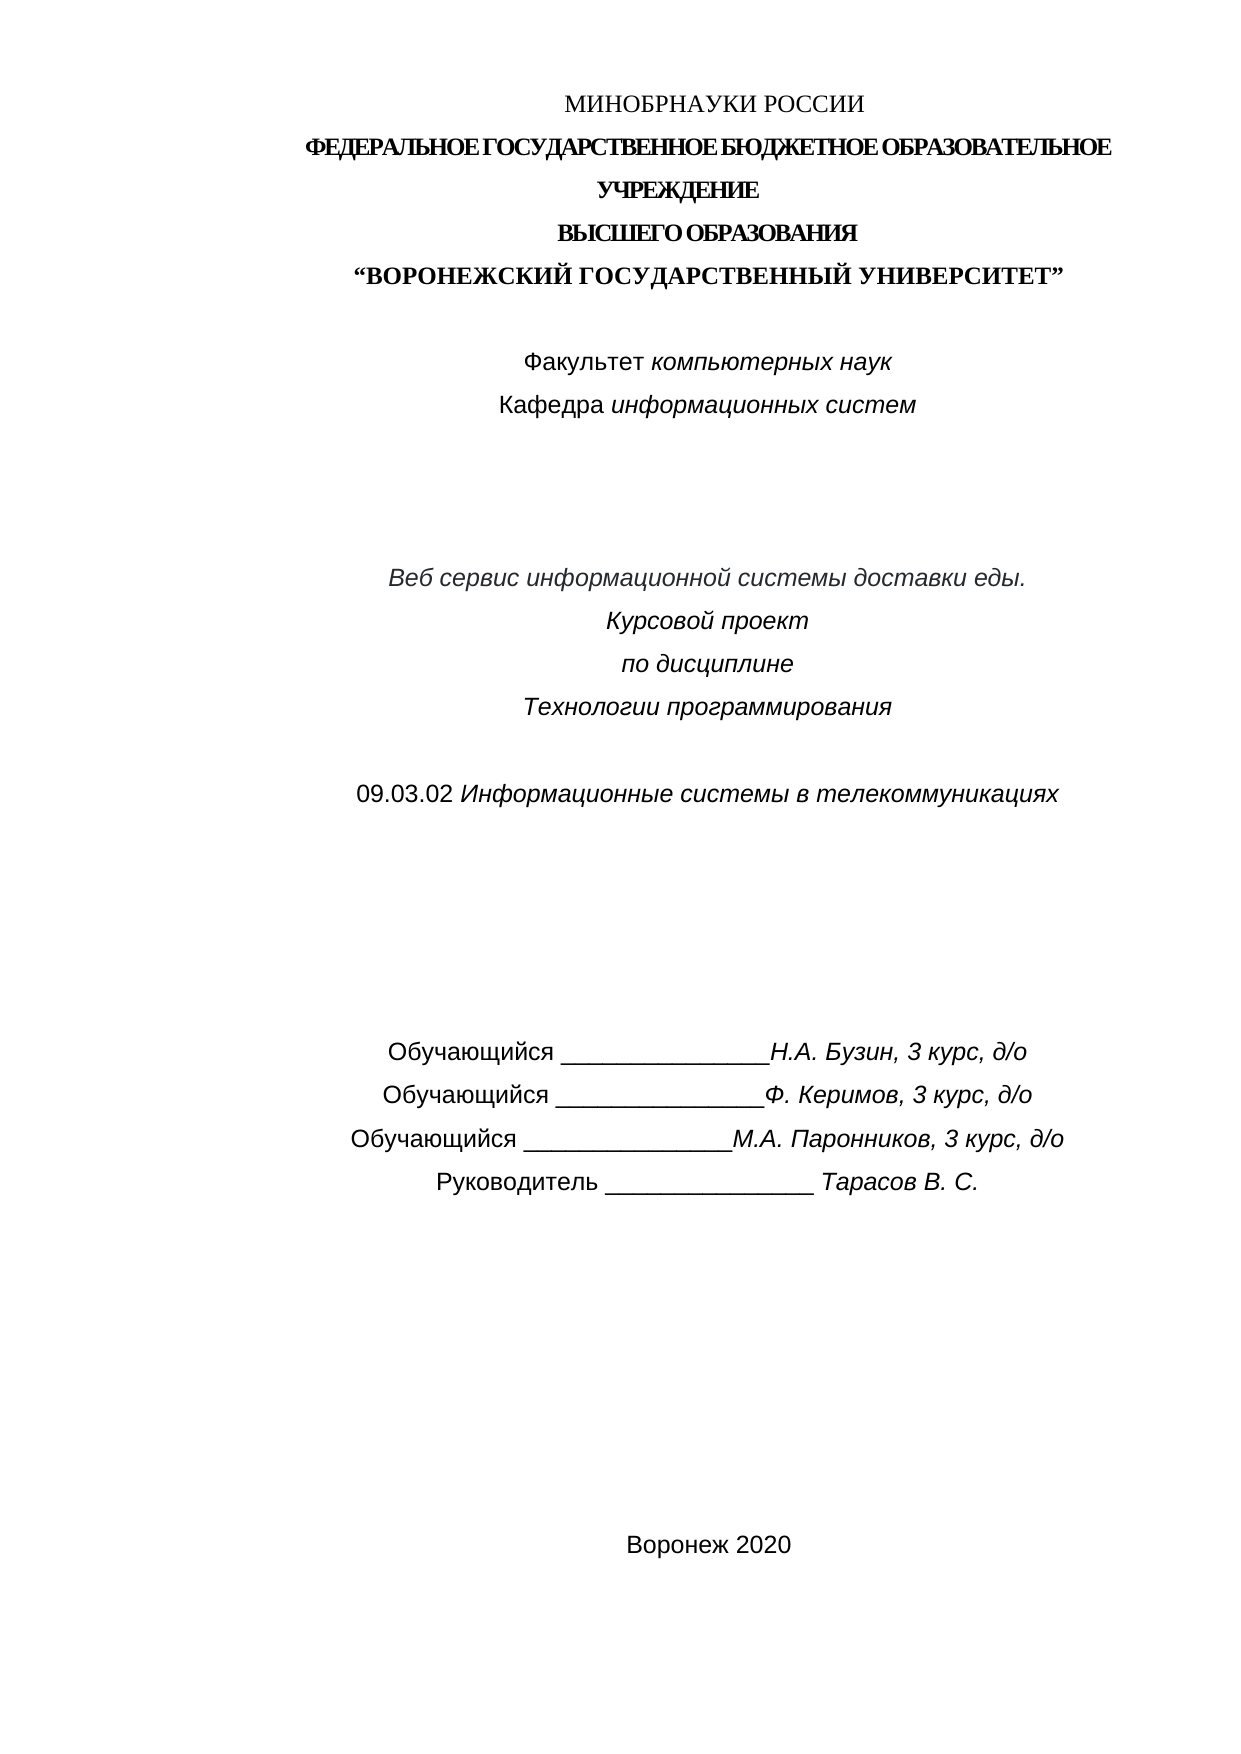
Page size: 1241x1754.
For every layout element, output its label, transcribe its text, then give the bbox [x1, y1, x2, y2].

text Технологии программирования [177, 692, 1181, 721]
text Руководитель _______________ Тарасов В. С. [177, 1167, 1181, 1196]
text “ВОРОНЕЖСКИЙ ГОСУДАРСТВЕННЫЙ УНИВЕРСИТЕТ” [177, 261, 1181, 290]
text по дисциплине [177, 649, 1181, 678]
text Обучающийся _______________Н.А. Бузин, 3 курс, д/о [177, 1037, 1181, 1066]
text Воронеж 2020 [177, 1530, 1181, 1559]
text Курсовой проект [177, 606, 1181, 635]
text МИНОБРНАУКИ РОССИИ [177, 89, 1181, 117]
list Веб сервис информационной системы доставки еды. [177, 563, 1181, 592]
text ВЫСШЕГО ОБРАЗОВАНИЯ [177, 218, 1181, 247]
text Обучающийся _______________М.А. Паронников, 3 курс, д/о [177, 1124, 1181, 1152]
text Кафедра информационных систем [177, 391, 1181, 419]
text 09.03.02 Информационные системы в телекоммуникациях [177, 779, 1181, 807]
text ФЕДЕРАЛЬНОЕ ГОСУДАРСТВЕННОЕ БЮДЖЕТНОЕ ОБРАЗОВАТЕЛЬНОЕ УЧРЕЖДЕНИЕ [177, 132, 1181, 204]
text Обучающийся _______________Ф. Керимов, 3 курс, д/о [177, 1081, 1181, 1109]
text Факультет компьютерных наук [177, 347, 1181, 376]
